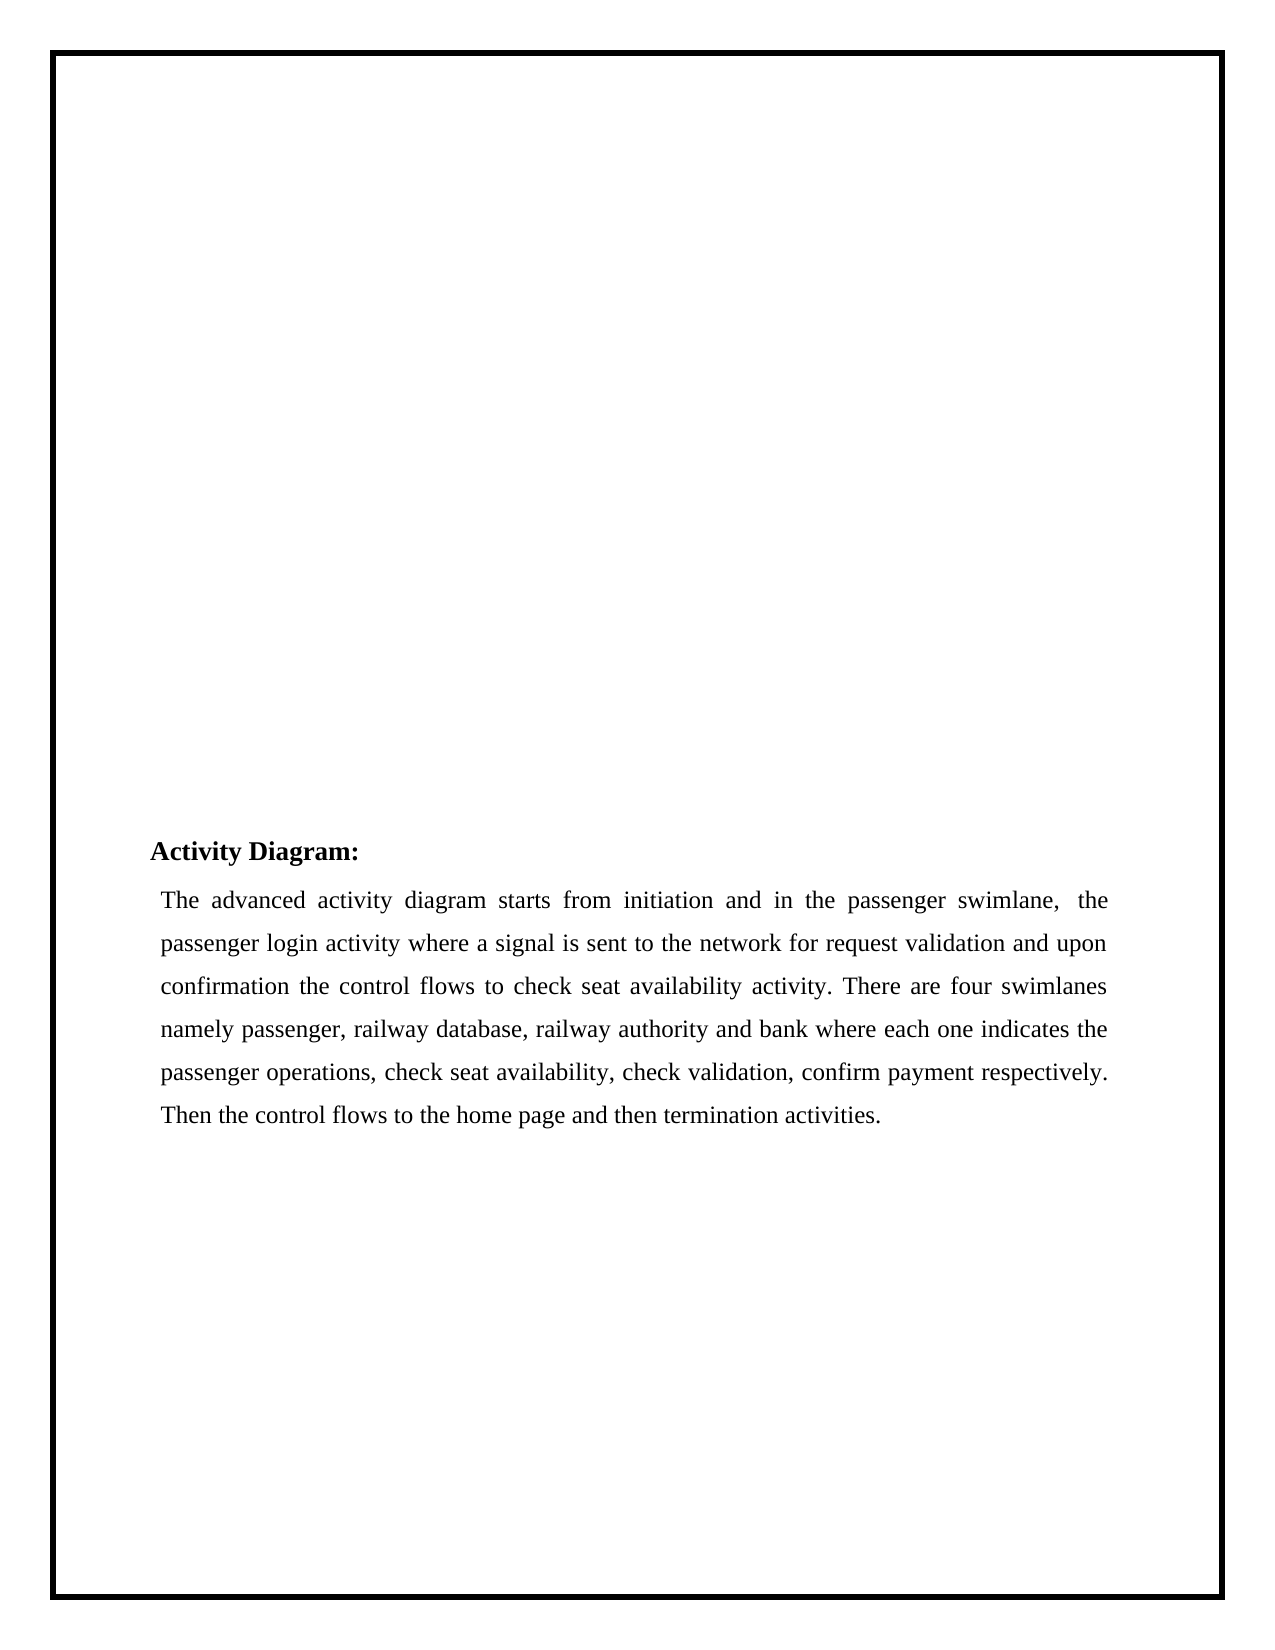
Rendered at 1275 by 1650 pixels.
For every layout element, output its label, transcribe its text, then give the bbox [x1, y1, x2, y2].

text Activity Diagram: [150, 835, 1125, 866]
text The advanced activity diagram starts from initiation and in the passenger swimlane, the passenger login activity where a signal is sent to the network for request validation and upon confirmation the control flows to check seat availability activity. There are four swimlanes namely passenger, railway database, railway authority and bank where each one indicates the passenger operations, check seat availability, check validation, confirm payment respectively. Then the control flows to the home page and then termination activities. [160, 885, 1109, 1129]
